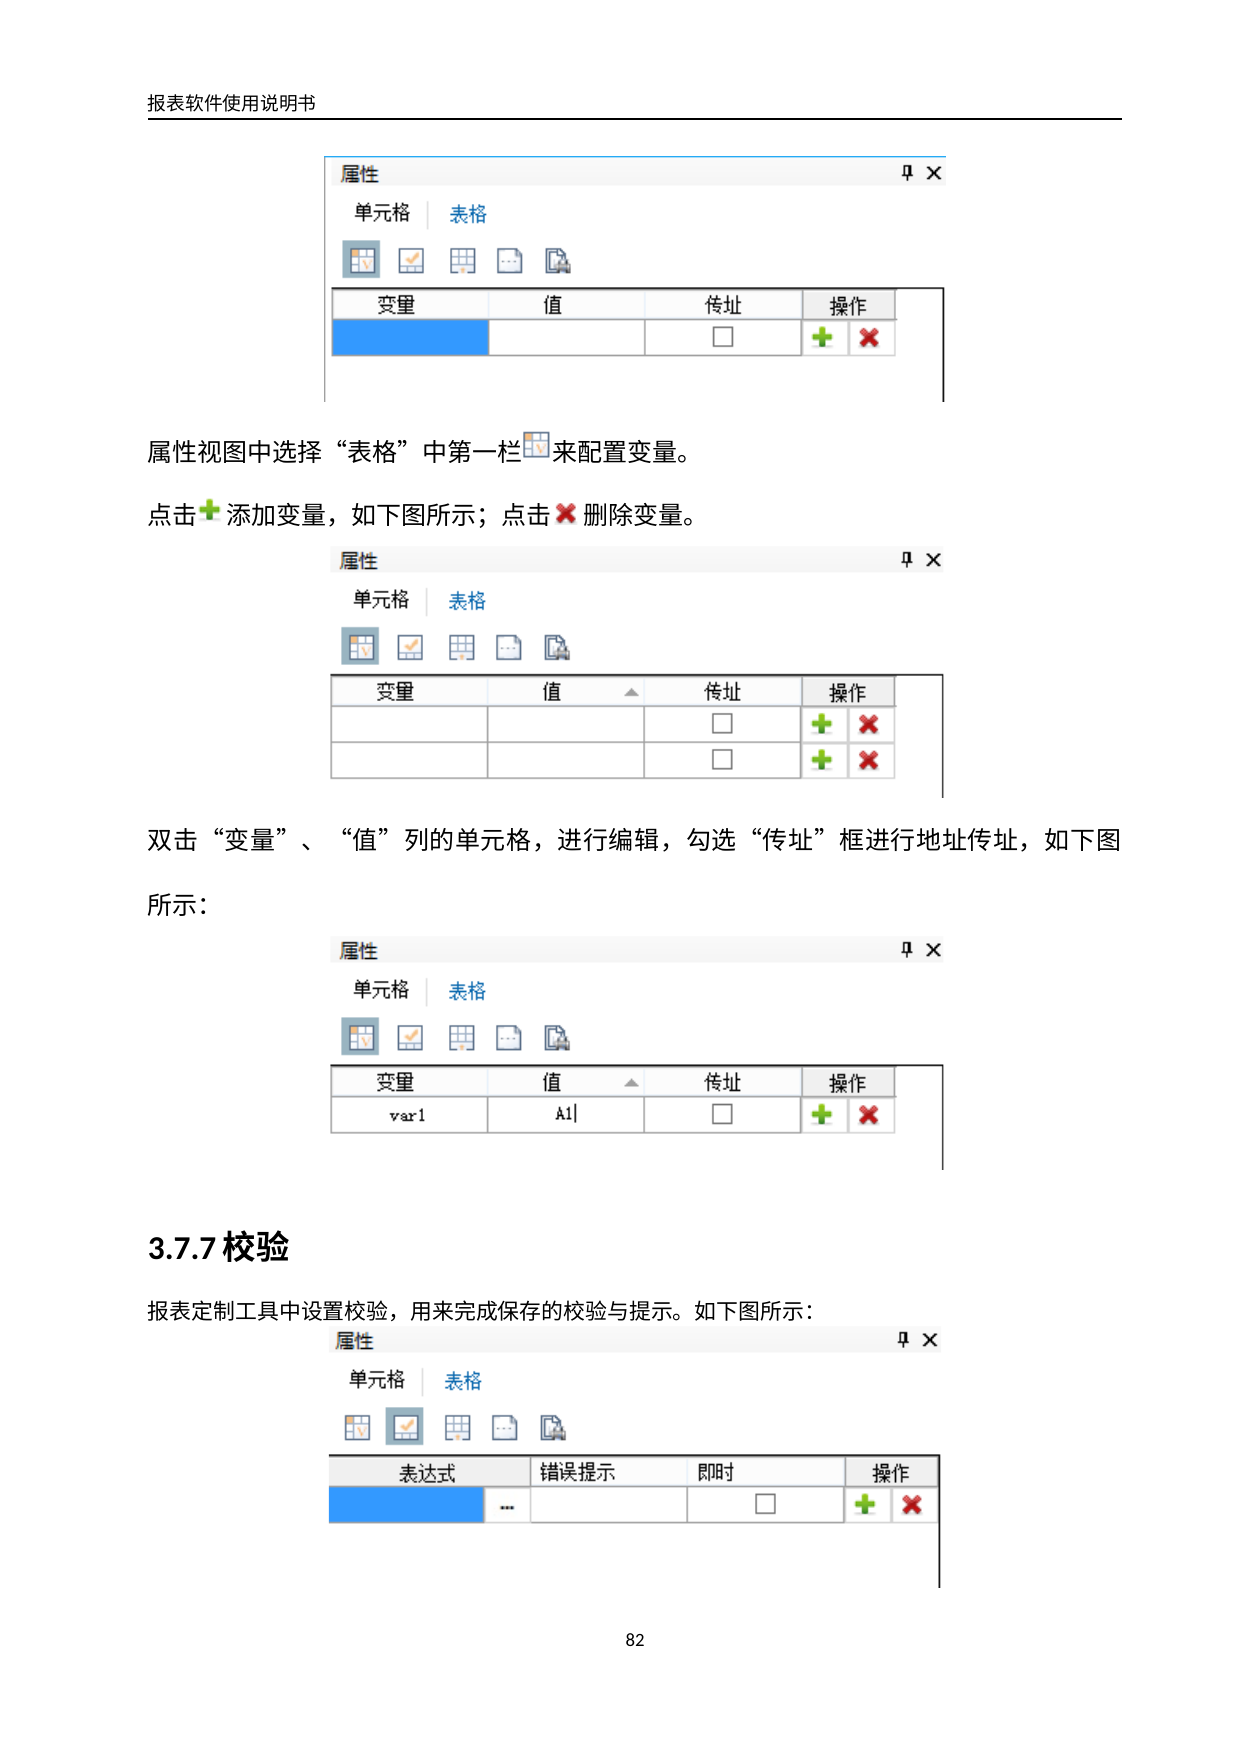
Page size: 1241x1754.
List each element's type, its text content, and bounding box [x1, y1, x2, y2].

text 属性视图中选择“表格”中第一栏来配置变量。 [148, 416, 1122, 481]
text 点击添加变量，如下图所示；点击删除变量。 [148, 481, 1122, 546]
picture [326, 546, 944, 798]
picture [550, 502, 584, 525]
text 报表定制工具中设置校验，用来完成保存的校验与提示。如下图所示： [148, 1294, 1122, 1326]
picture [324, 156, 946, 402]
picture [197, 496, 226, 525]
picture [326, 936, 944, 1170]
subtitle 校验 [148, 1213, 1122, 1278]
text 双击“变量”、“值”列的单元格，进行编辑，勾选“传址”框进行地址传址，如下图所示： [148, 806, 1122, 936]
picture [328, 1326, 942, 1588]
picture [522, 429, 553, 461]
